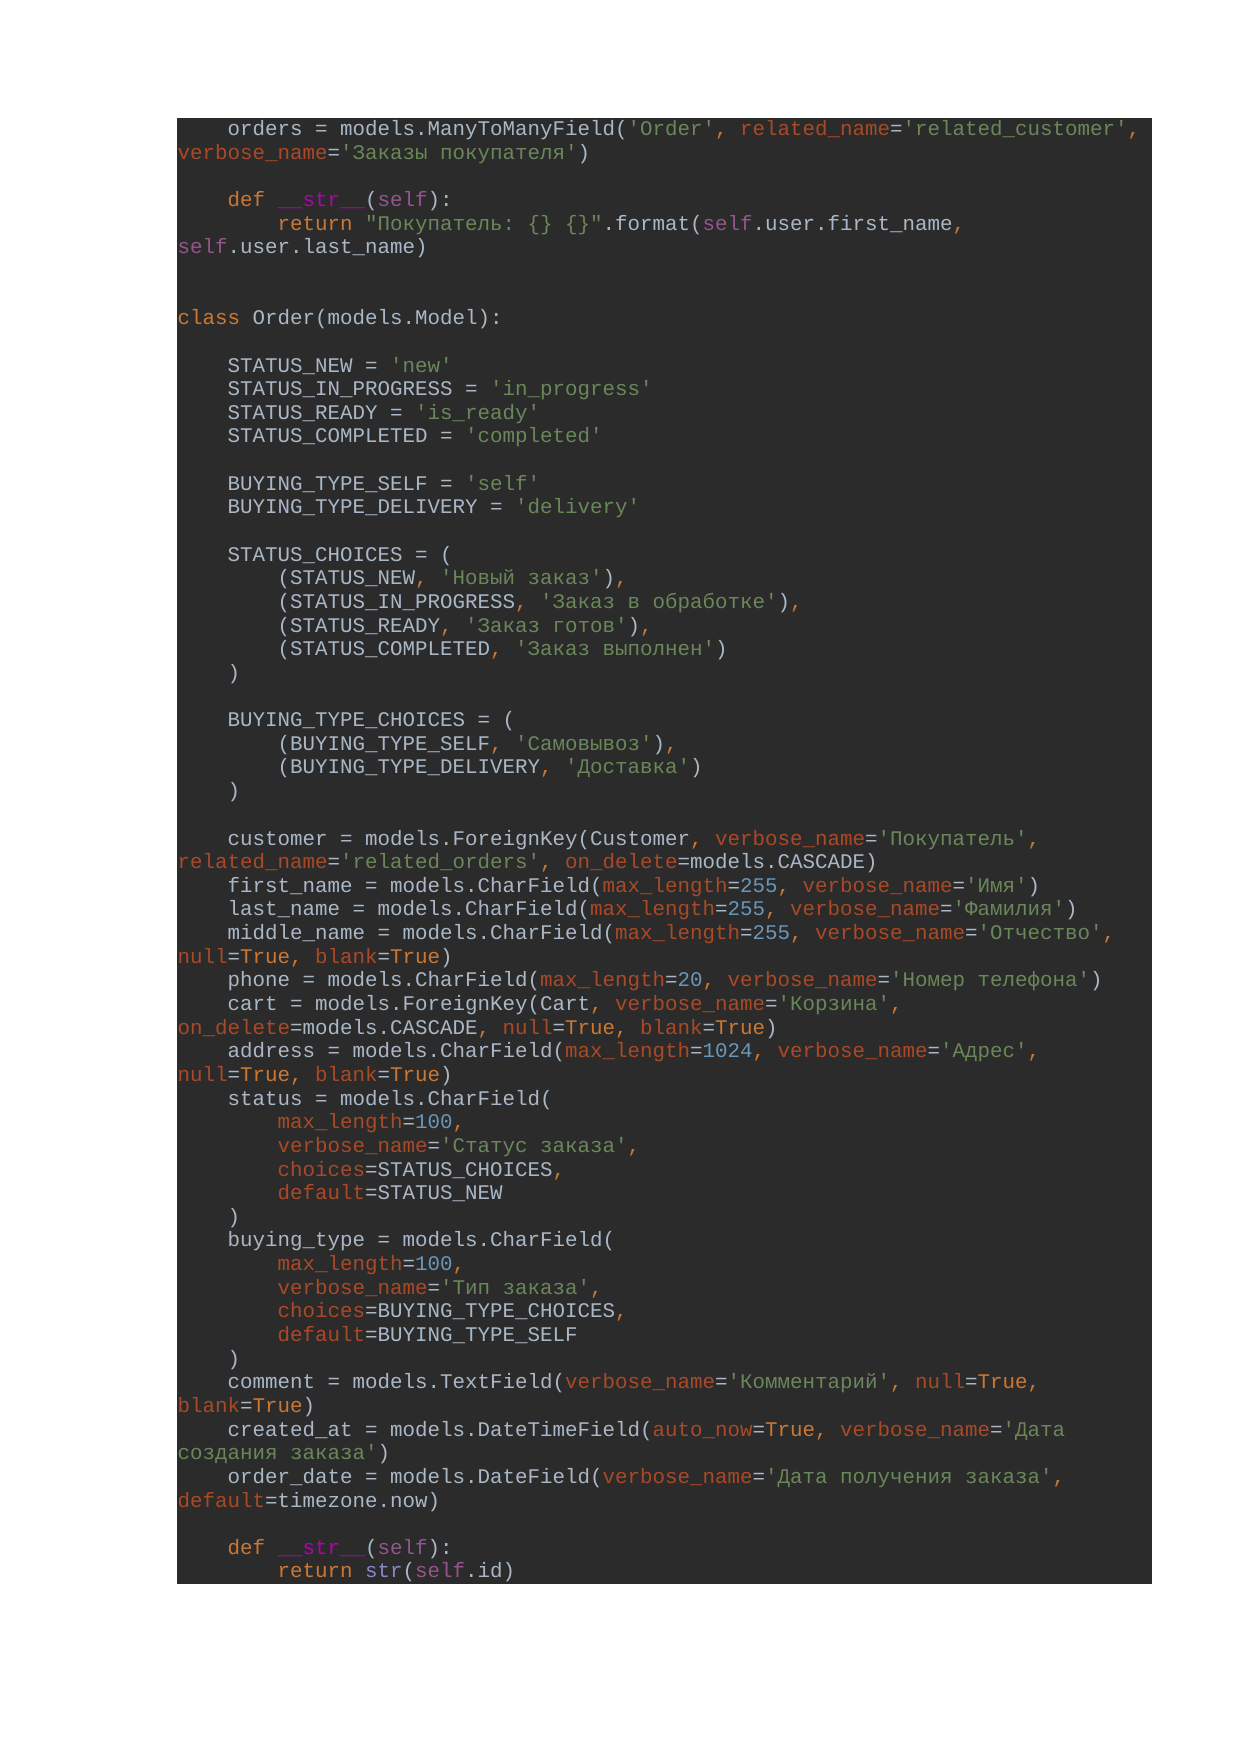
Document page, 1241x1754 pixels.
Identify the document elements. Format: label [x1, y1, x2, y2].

text [177, 118, 1152, 1584]
